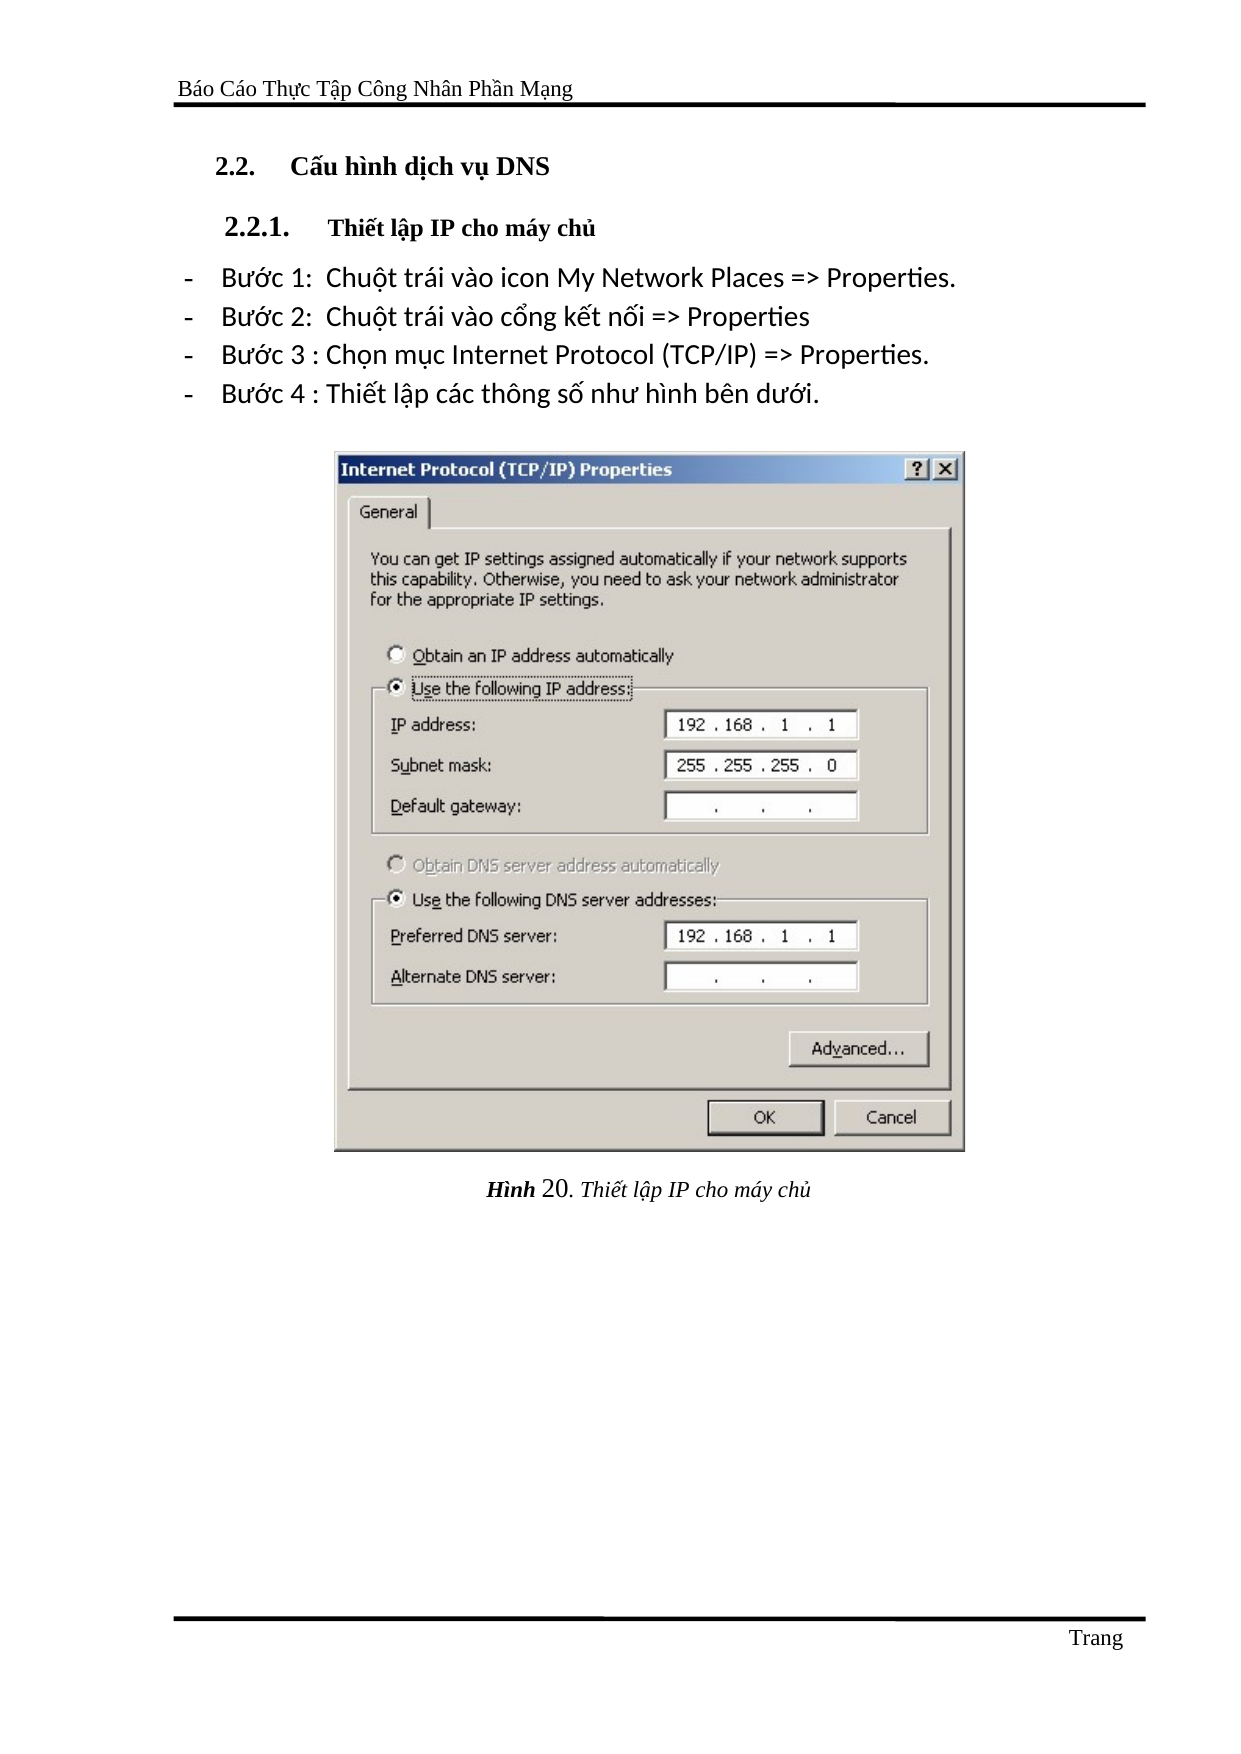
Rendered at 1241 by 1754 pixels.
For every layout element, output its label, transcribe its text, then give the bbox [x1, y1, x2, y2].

list Bước 3 : Chọn mục Internet Protocol (TCP/IP) => Properties. [183, 336, 1122, 372]
list Bước 2: Chuột trái vào cổng kết nối => Properties [183, 298, 1122, 333]
subtitle Cấu hình dịch vụ DNS [215, 150, 1122, 181]
list Bước 4 : Thiết lập các thông số như hình bên dưới. [183, 375, 1122, 410]
list Bước 1: Chuột trái vào icon My Network Places => Properties. [183, 259, 1122, 295]
subtitle Thiết lập IP cho máy chủ [290, 209, 1122, 243]
text Hình 20. Thiết lập IP cho máy chủ [177, 1172, 1122, 1204]
picture [334, 451, 966, 1152]
